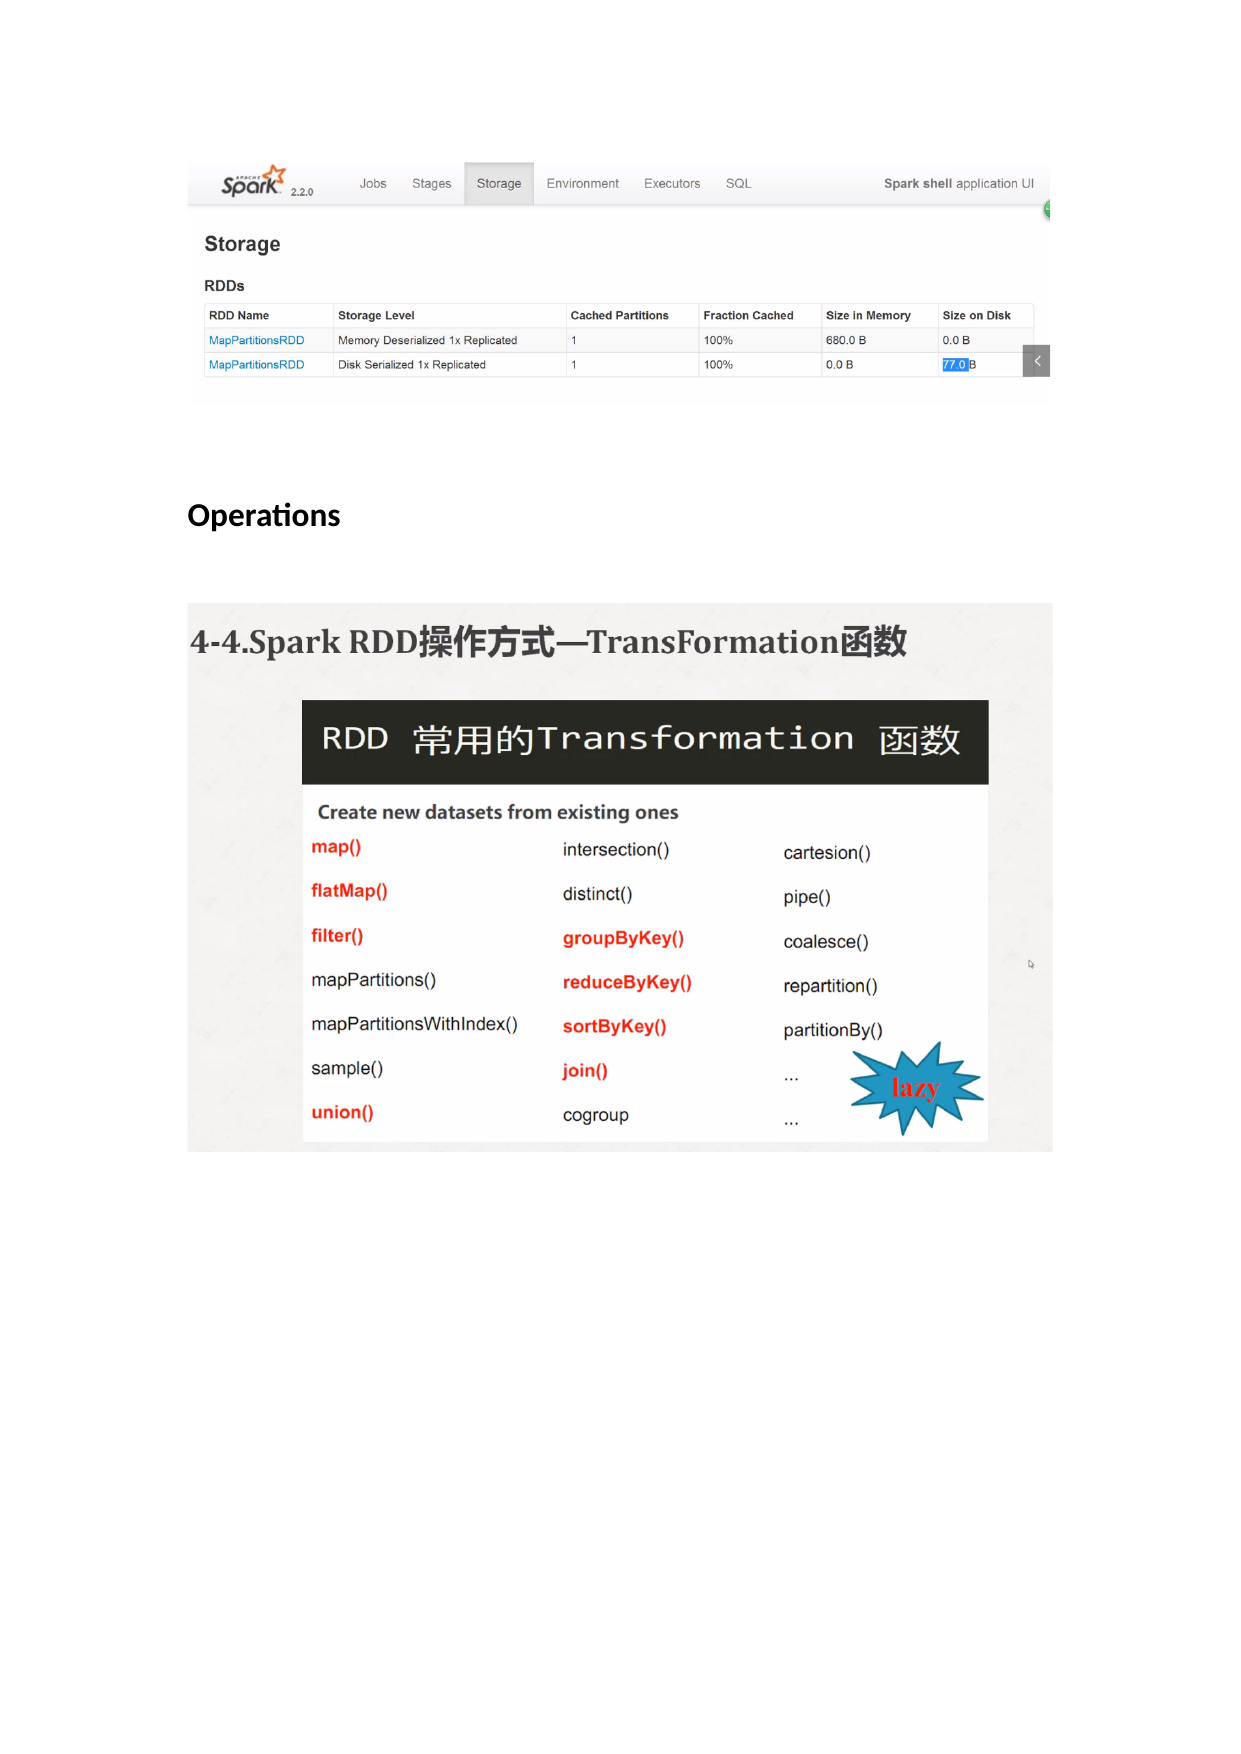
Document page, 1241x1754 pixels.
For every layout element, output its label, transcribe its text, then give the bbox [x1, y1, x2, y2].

subtitle Operations [187, 482, 1053, 547]
picture [187, 162, 1051, 404]
picture [187, 603, 1053, 1152]
